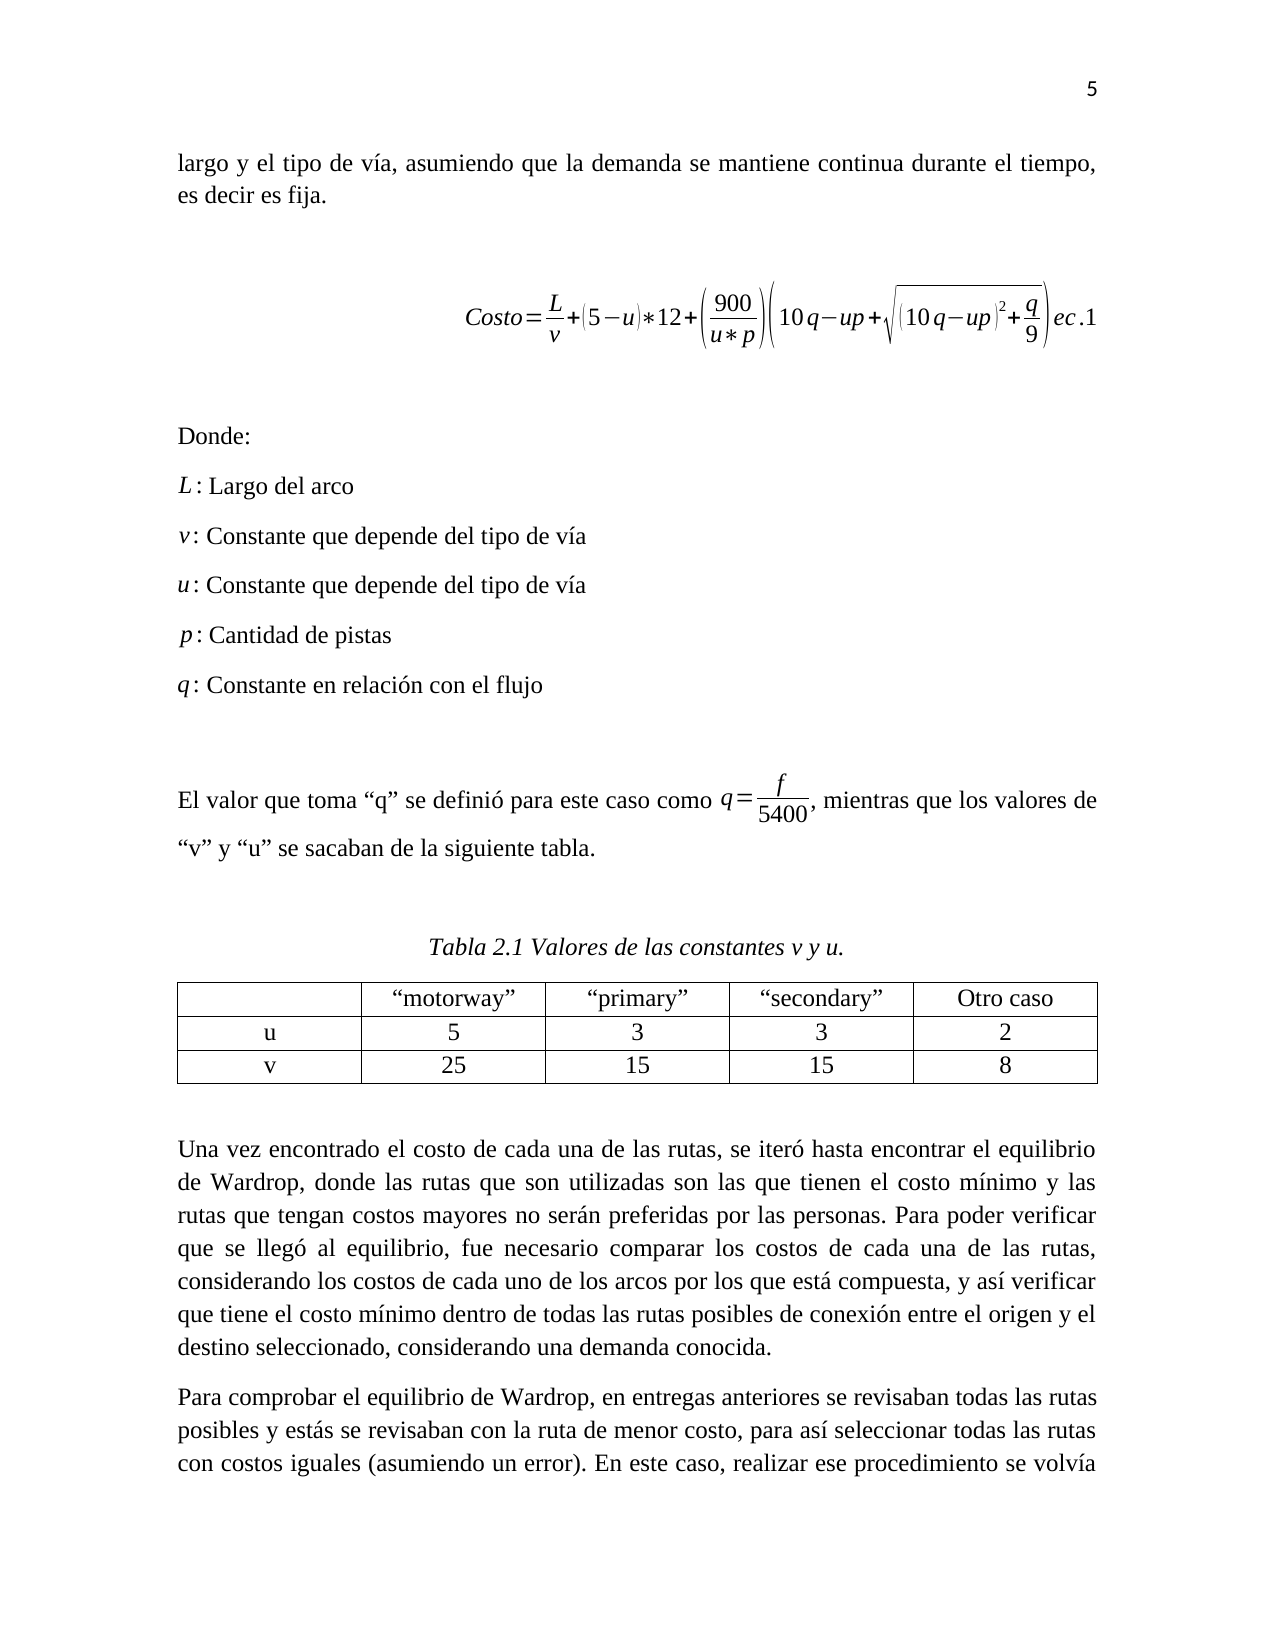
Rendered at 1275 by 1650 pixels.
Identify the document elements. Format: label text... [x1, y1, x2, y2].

table_cell 5 [362, 1017, 545, 1049]
table_cell 8 [914, 1051, 1097, 1083]
table_header “primary” [546, 983, 729, 1016]
table_header “motorway” [362, 983, 545, 1016]
text Constante en relación con el flujo [177, 670, 1098, 699]
text Una vez encontrado el costo de cada una de las rutas, se iteró hasta encontrar el equilibrio de Wardrop, donde las rutas que son utilizadas son las que tienen el costo mínimo y las rutas que tengan costos mayores no serán preferidas por las personas. Para poder verificar que se llegó al equilibrio, fue necesario comparar los costos de cada una de las rutas, considerando los costos de cada uno de los arcos por los que está compuesta, y así verificar que tiene el costo mínimo dentro de todas las rutas posibles de conexión entre el origen y el destino seleccionado, considerando una demanda conocida. [177, 1134, 1098, 1361]
table_cell 15 [546, 1051, 729, 1083]
text Constante que depende del tipo de vía [177, 521, 1098, 549]
text Tabla 2.1 Valores de las constantes v y u. [177, 932, 1098, 961]
text Donde: [177, 421, 1098, 450]
table_cell 25 [362, 1051, 545, 1083]
text Cantidad de pistas [177, 620, 1098, 649]
table_cell 2 [914, 1017, 1097, 1049]
table_cell 3 [730, 1017, 913, 1049]
table_header Otro caso [914, 983, 1097, 1016]
table_cell 3 [546, 1017, 729, 1049]
text Constante que depende del tipo de vía [177, 571, 1098, 599]
table_header “secondary” [730, 983, 913, 1016]
table_header [178, 983, 361, 1016]
table_cell u [178, 1017, 361, 1049]
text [177, 1382, 1098, 1477]
table_cell v [178, 1051, 361, 1083]
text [177, 148, 1098, 209]
table_cell 15 [730, 1051, 913, 1083]
text Largo del arco [177, 471, 1098, 500]
text El valor que toma “q” se definió para este caso como , mientras que los valores de “v” y “u” se sacaban de la siguiente tabla. [177, 769, 1098, 862]
